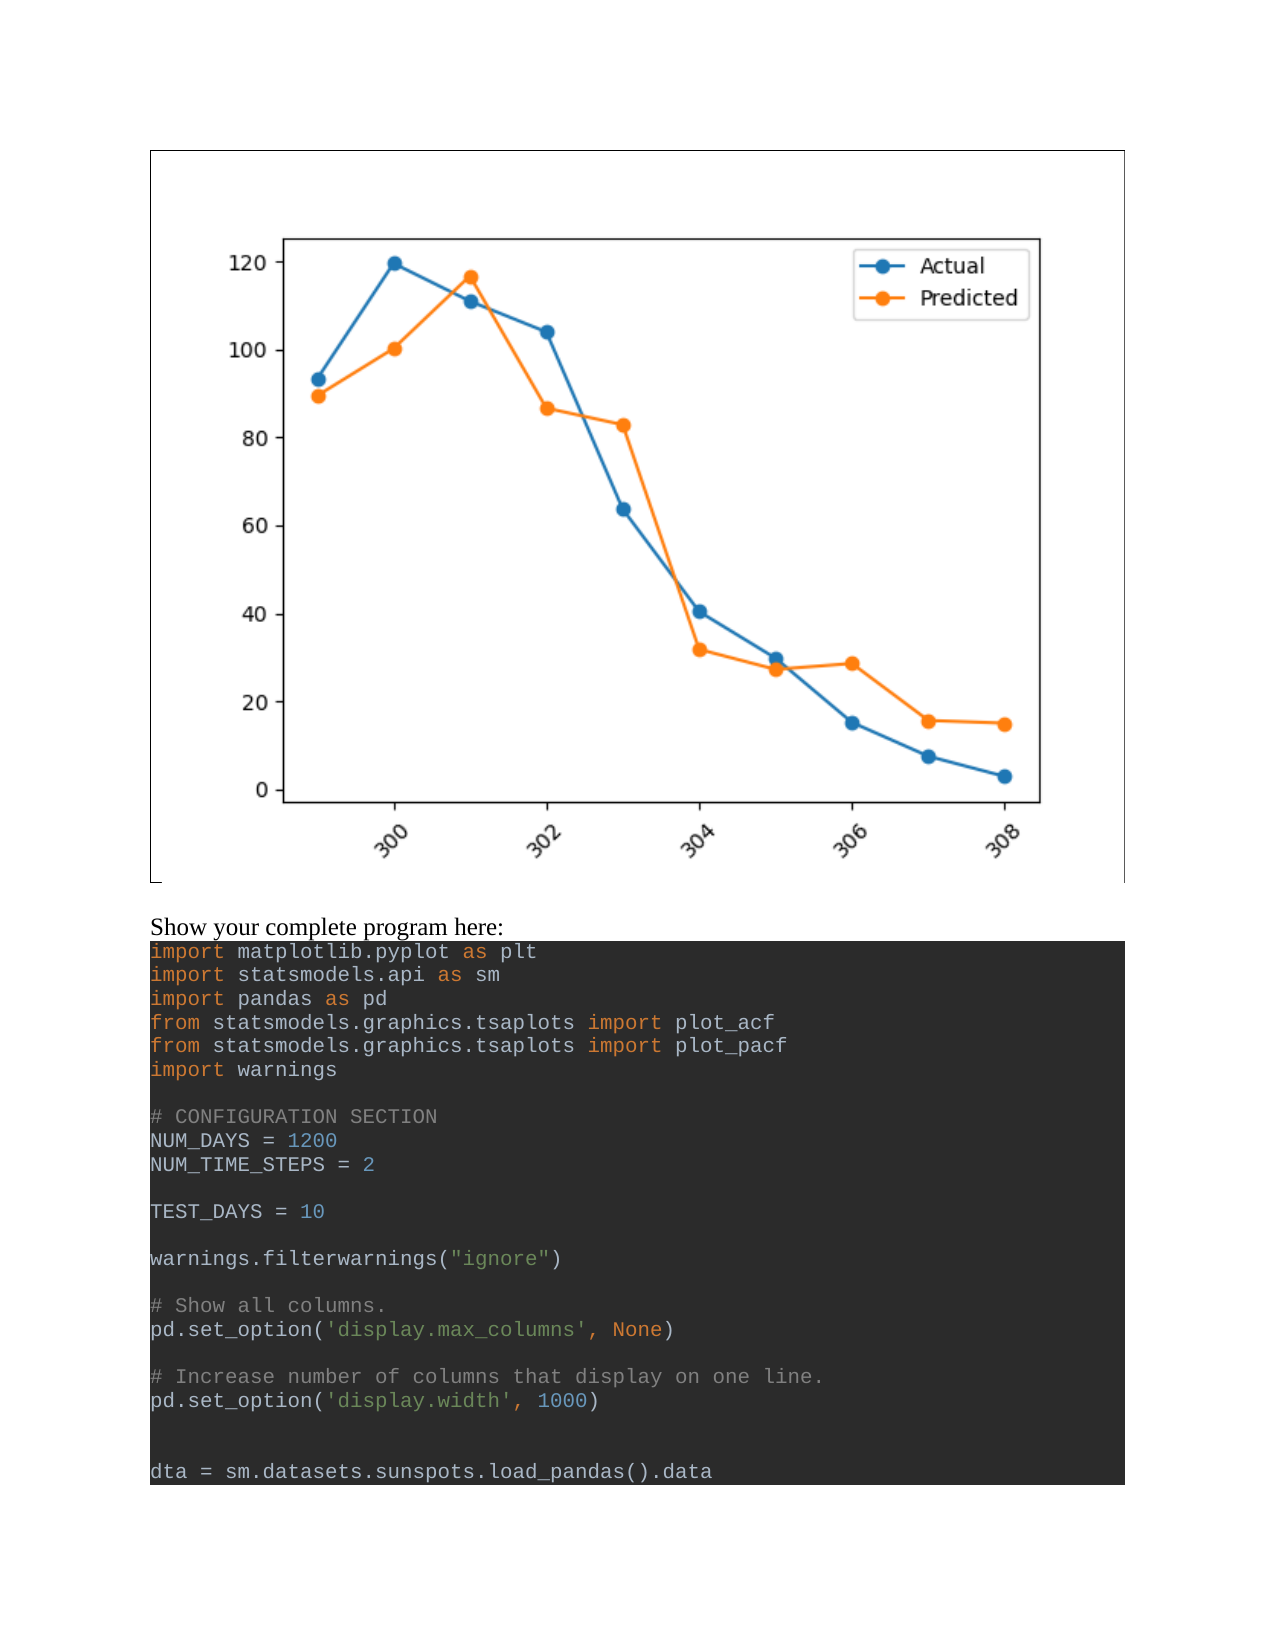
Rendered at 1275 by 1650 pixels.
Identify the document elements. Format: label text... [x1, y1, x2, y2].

picture [161, 151, 1125, 883]
text Show your complete program here: [150, 912, 1125, 941]
table_header [151, 151, 161, 882]
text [150, 941, 1125, 1485]
